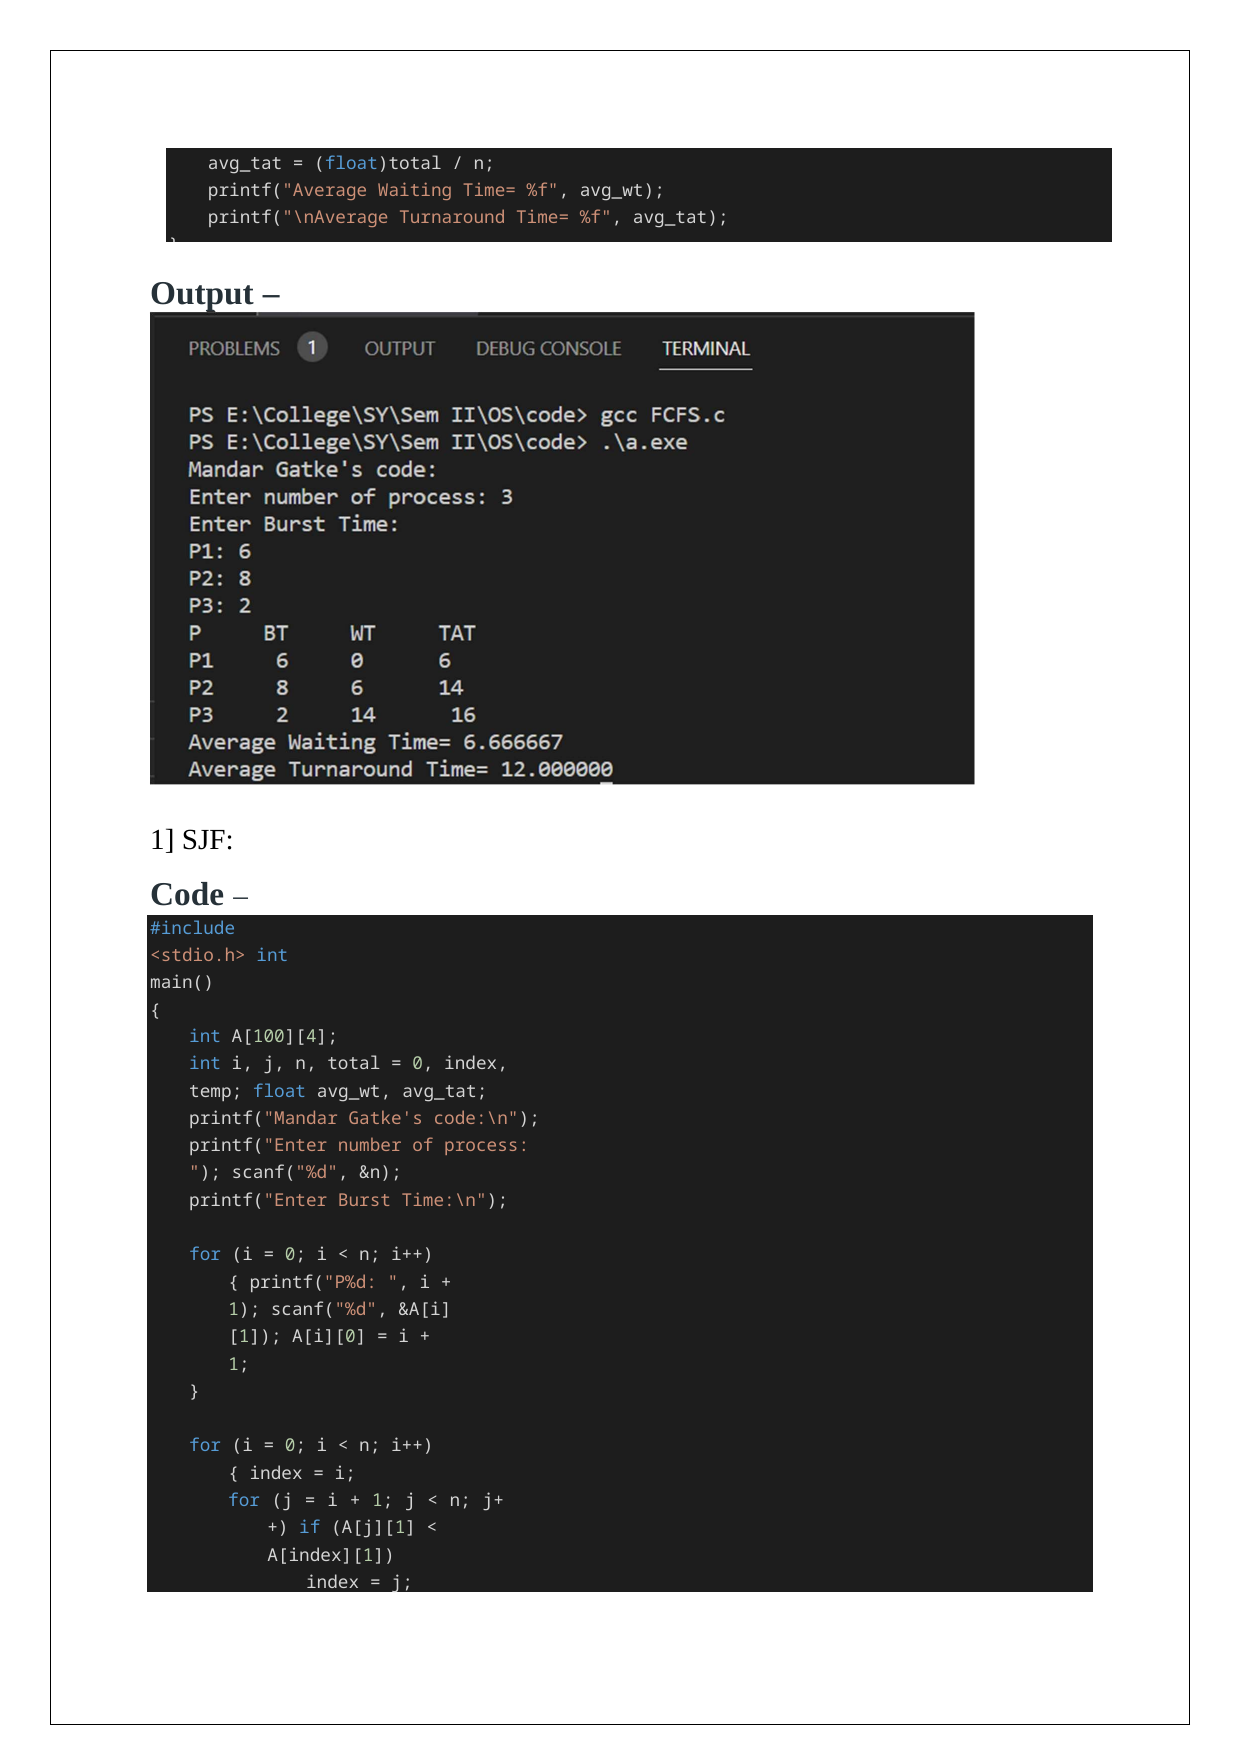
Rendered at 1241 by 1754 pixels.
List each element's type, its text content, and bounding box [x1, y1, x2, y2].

text 1] SJF: [150, 822, 1153, 856]
picture [149, 311, 975, 785]
text Output – [150, 273, 1153, 312]
text Code – [150, 874, 1153, 913]
